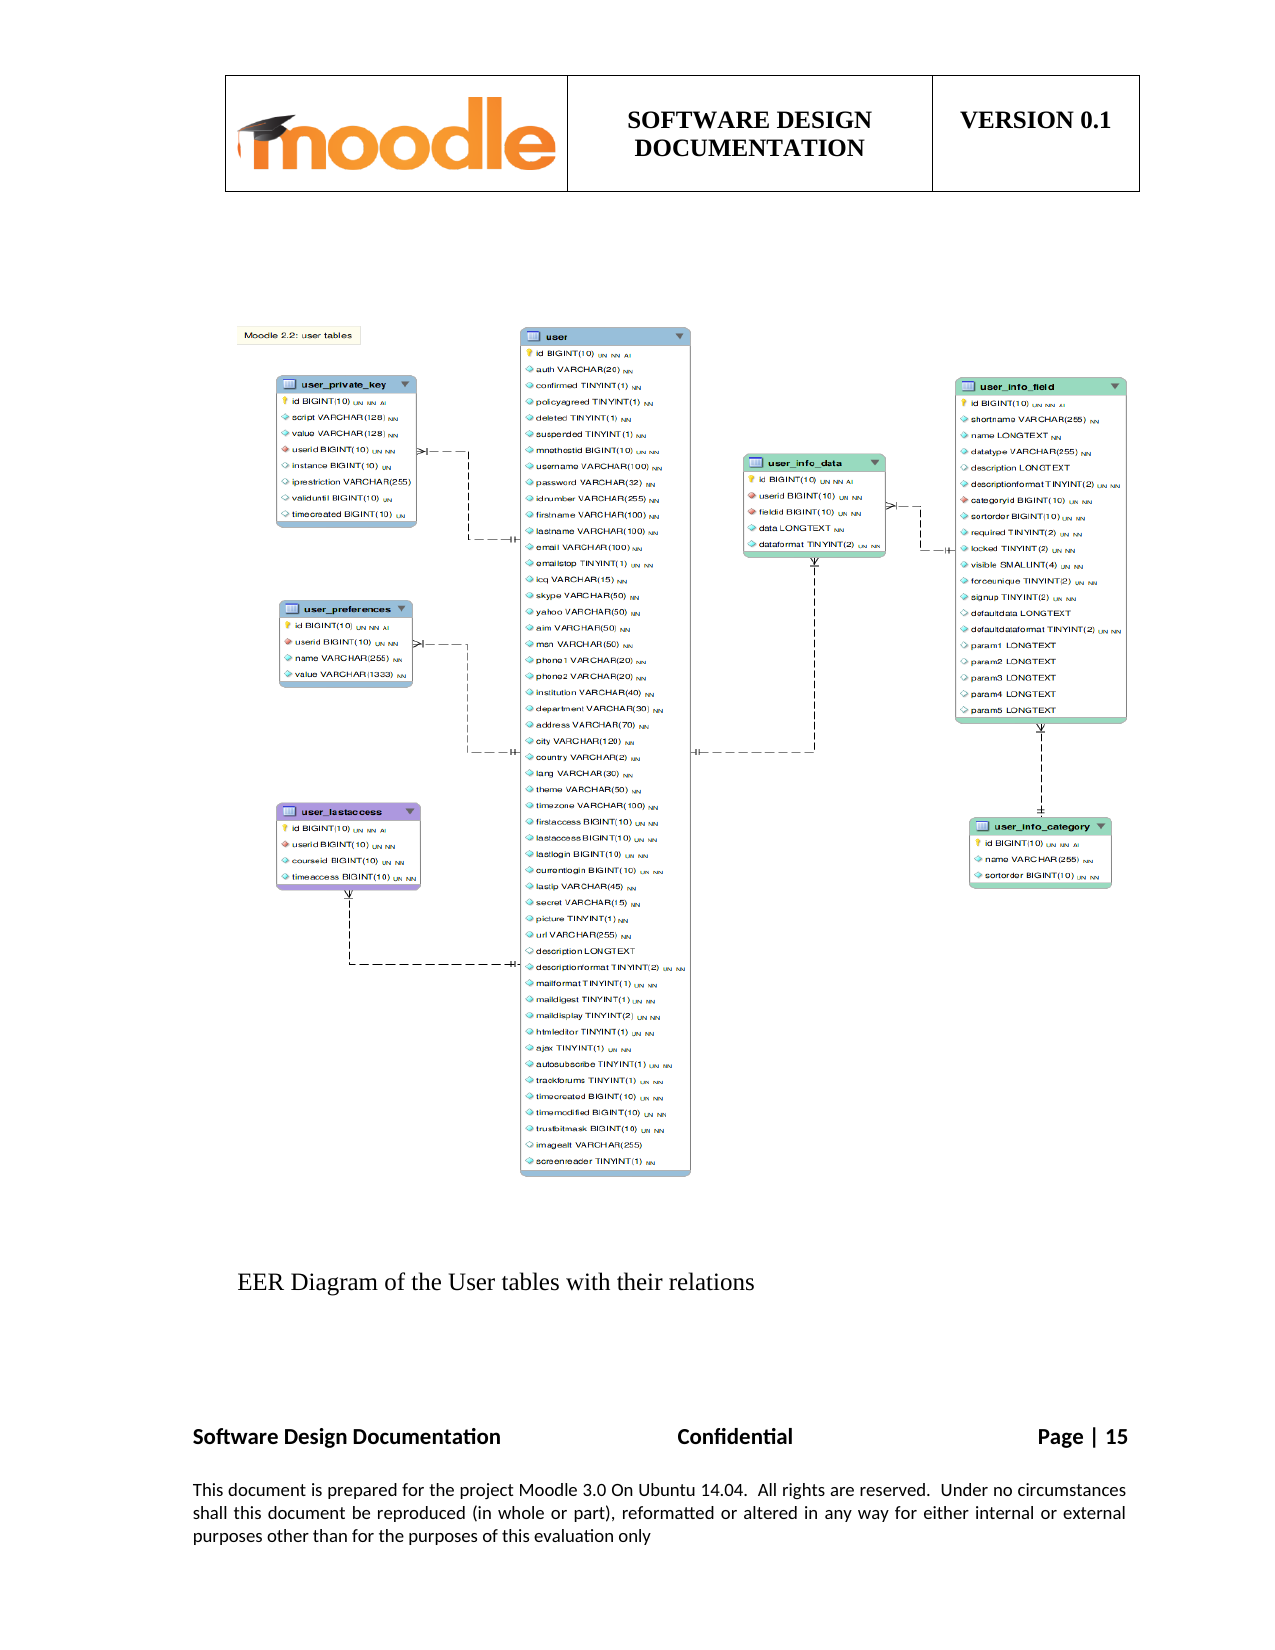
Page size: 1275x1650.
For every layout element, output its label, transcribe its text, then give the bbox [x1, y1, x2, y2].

text EER Diagram of the User tables with their relations [237, 1267, 1128, 1296]
picture [237, 97, 556, 170]
picture [237, 326, 1143, 1189]
